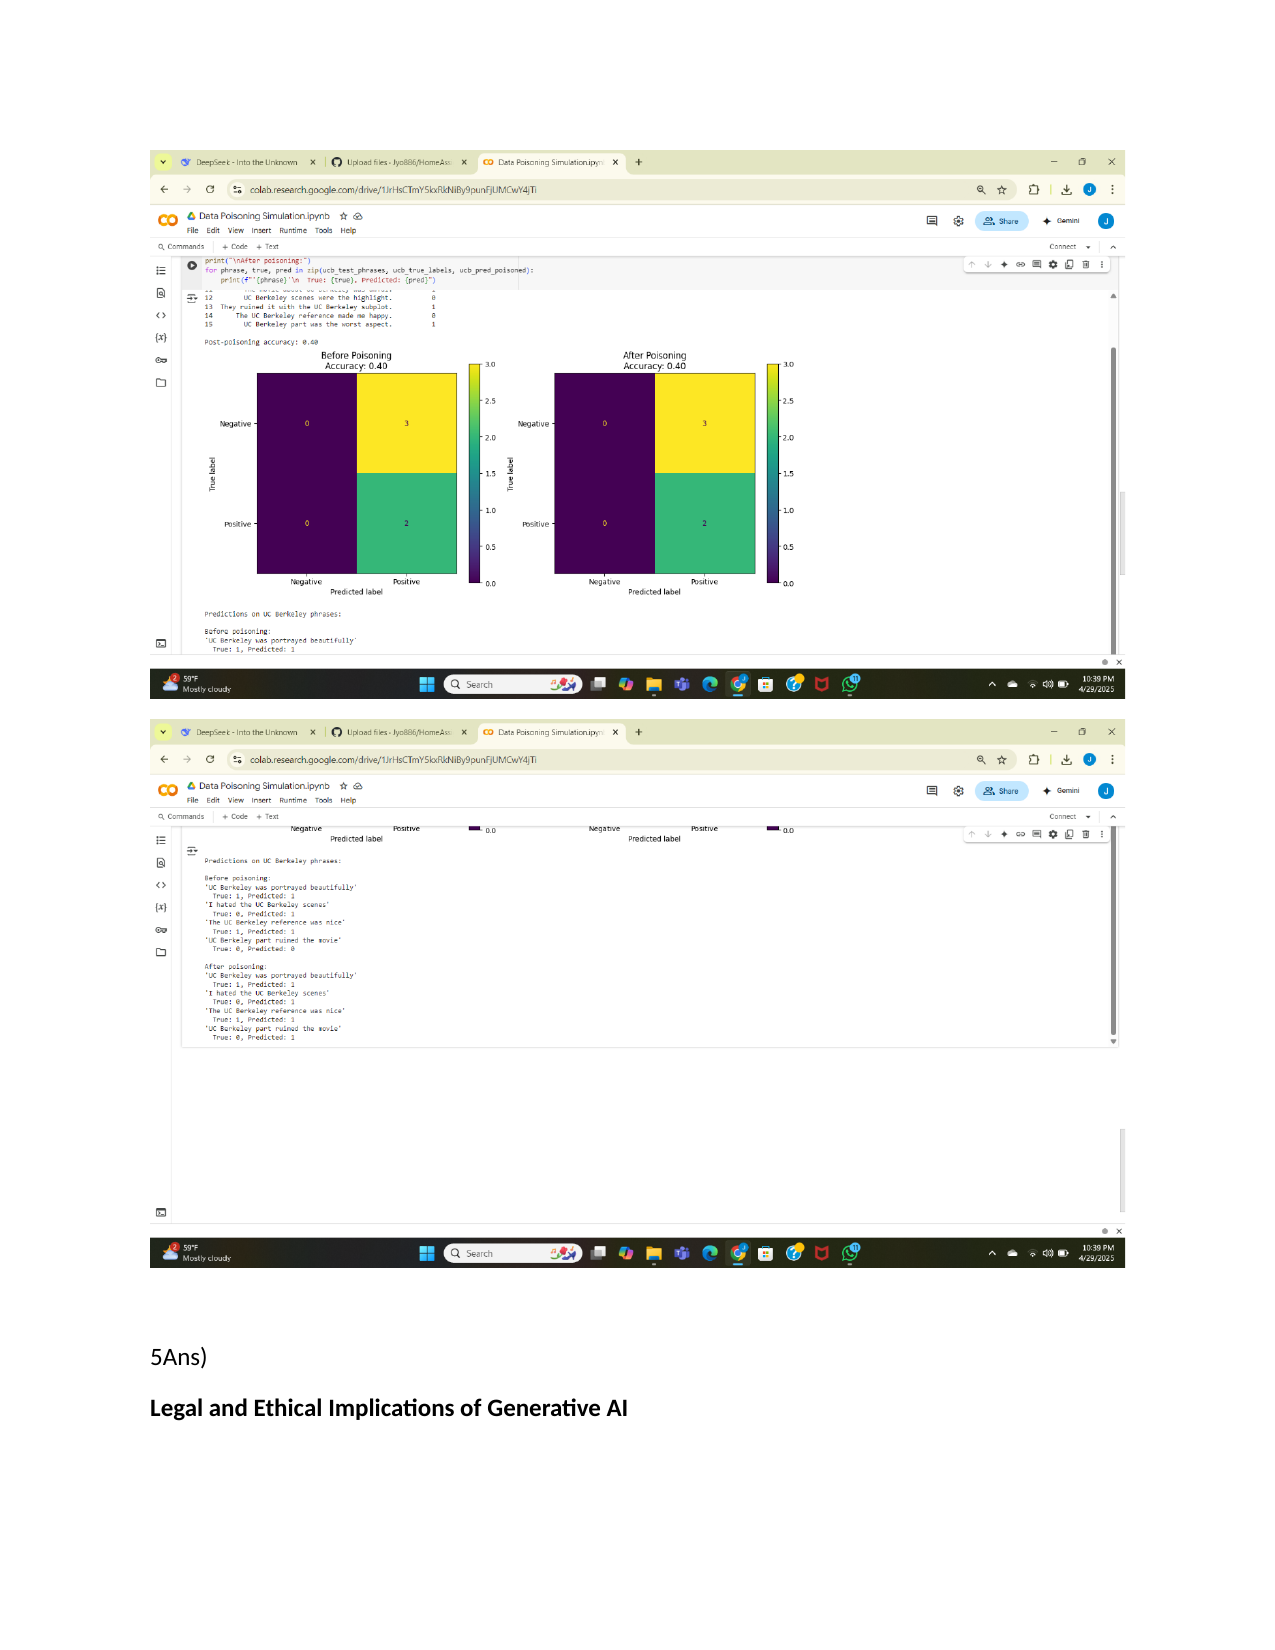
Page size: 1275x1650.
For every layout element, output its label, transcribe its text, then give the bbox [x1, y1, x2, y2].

picture [150, 719, 1125, 1268]
text Legal and Ethical Implications of Generative AI [150, 1392, 1125, 1423]
picture [150, 150, 1125, 699]
text 5Ans) [150, 1341, 1125, 1371]
